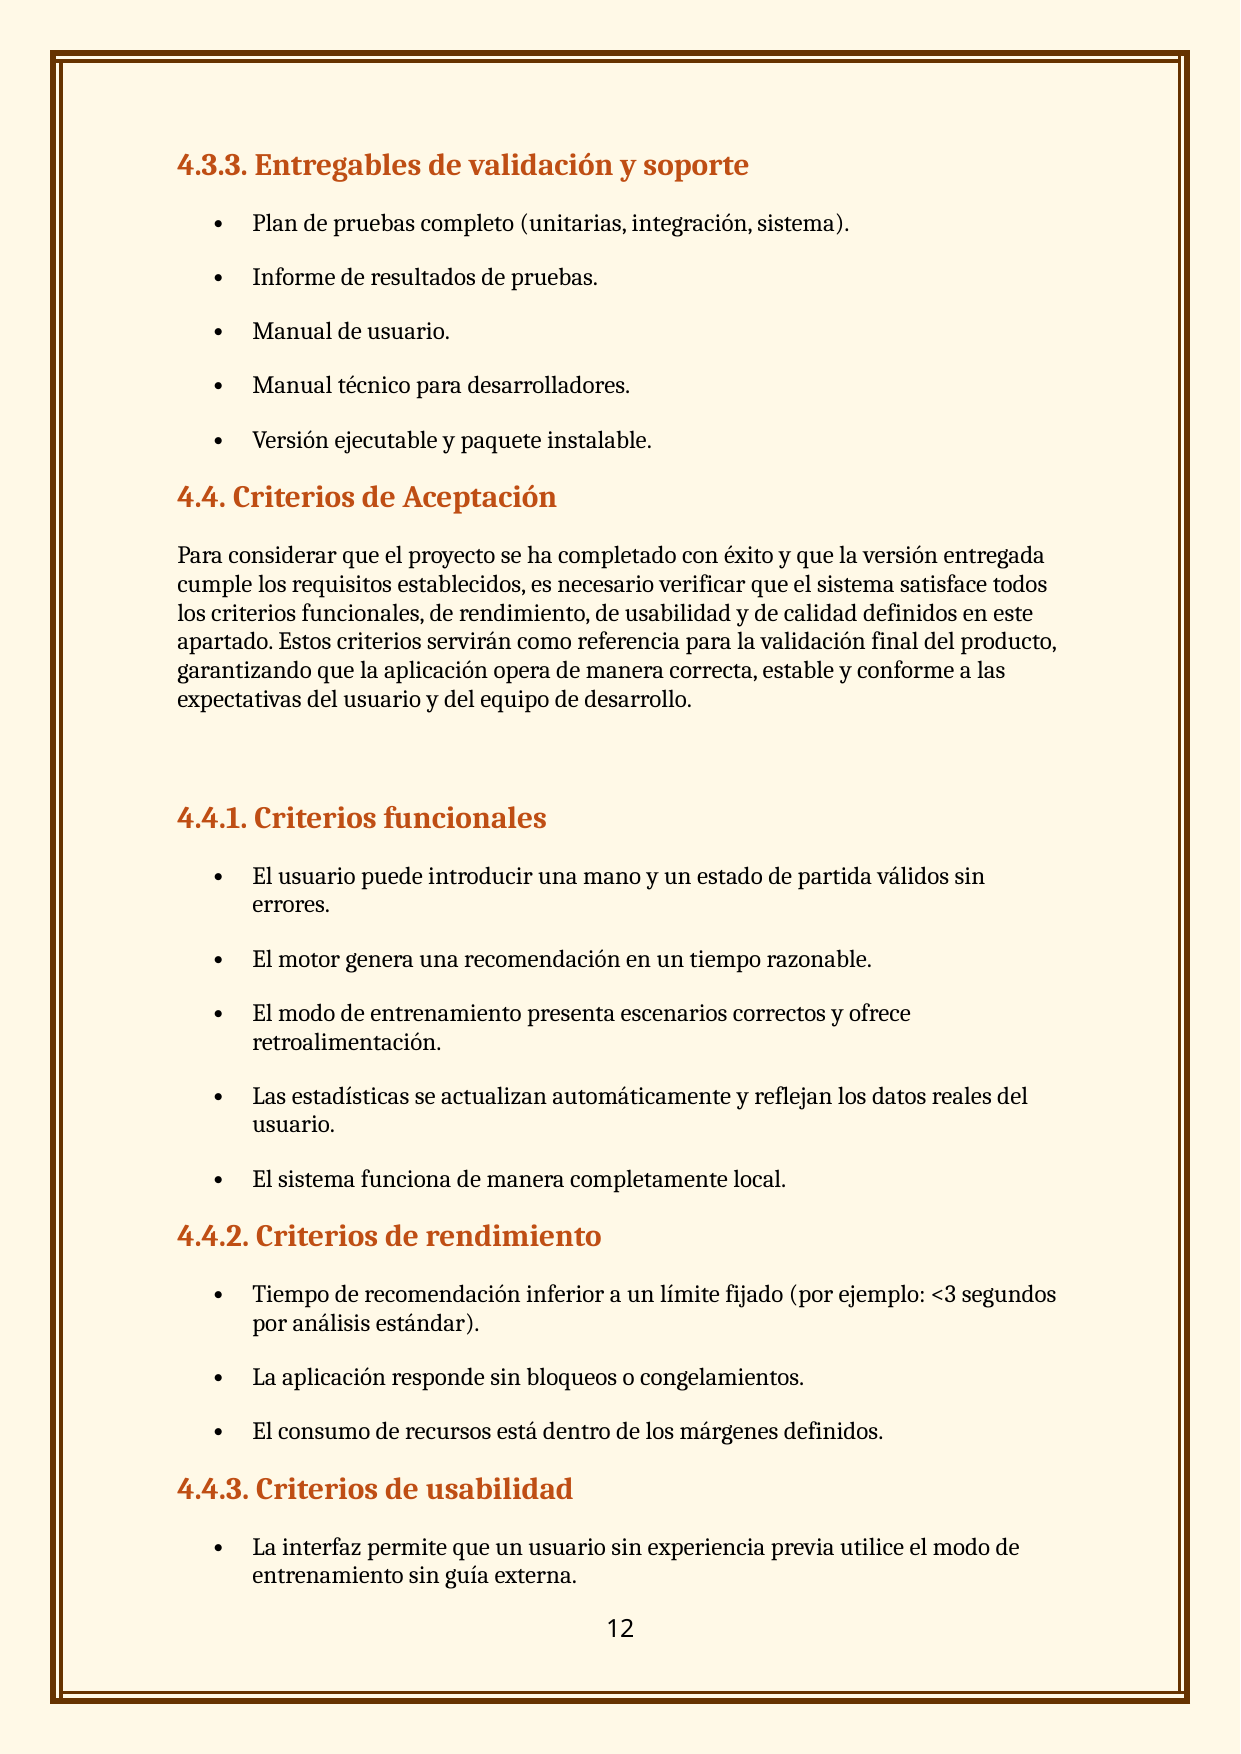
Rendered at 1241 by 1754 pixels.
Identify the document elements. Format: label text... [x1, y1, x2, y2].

list Las estadísticas se actualizan automáticamente y reflejan los datos reales del usuario. [214, 1082, 1063, 1139]
text 4.4.1. Criterios funcionales [177, 800, 1063, 836]
list Plan de pruebas completo (unitarias, integración, sistema). [214, 209, 1063, 238]
text 4.4.2. Criterios de rendimiento [177, 1219, 1063, 1255]
list Tiempo de recomendación inferior a un límite fijado (por ejemplo: <3 segundos por análisis estándar). [214, 1280, 1063, 1338]
list Versión ejecutable y paquete instalable. [214, 426, 1063, 454]
text Para considerar que el proyecto se ha completado con éxito y que la versión entregada cumple los requisitos establecidos, es necesario verificar que el sistema satisface todos los criterios funcionales, de rendimiento, de usabilidad y de calidad definidos en este apartado. Estos criterios servirán como referencia para la validación final del producto, garantizando que la aplicación opera de manera correcta, estable y conforme a las expectativas del usuario y del equipo de desarrollo. [177, 541, 1063, 713]
text 4.4.3. Criterios de usabilidad [177, 1471, 1063, 1507]
list El usuario puede introducir una mano y un estado de partida válidos sin errores. [214, 862, 1063, 919]
list Manual de usuario. [214, 317, 1063, 346]
list Manual técnico para desarrolladores. [214, 371, 1063, 400]
list La interfaz permite que un usuario sin experiencia previa utilice el modo de entrenamiento sin guía externa. [214, 1533, 1063, 1590]
list El consumo de recursos está dentro de los márgenes definidos. [214, 1417, 1063, 1446]
text 4.4. Criterios de Aceptación [177, 480, 1063, 516]
list El motor genera una recomendación en un tiempo razonable. [214, 944, 1063, 973]
list El sistema funciona de manera completamente local. [214, 1164, 1063, 1193]
list Informe de resultados de pruebas. [214, 263, 1063, 292]
text 4.3.3. Entregables de validación y soporte [177, 147, 1063, 183]
list El modo de entrenamiento presenta escenarios correctos y ofrece retroalimentación. [214, 999, 1063, 1056]
list La aplicación responde sin bloqueos o congelamientos. [214, 1363, 1063, 1392]
